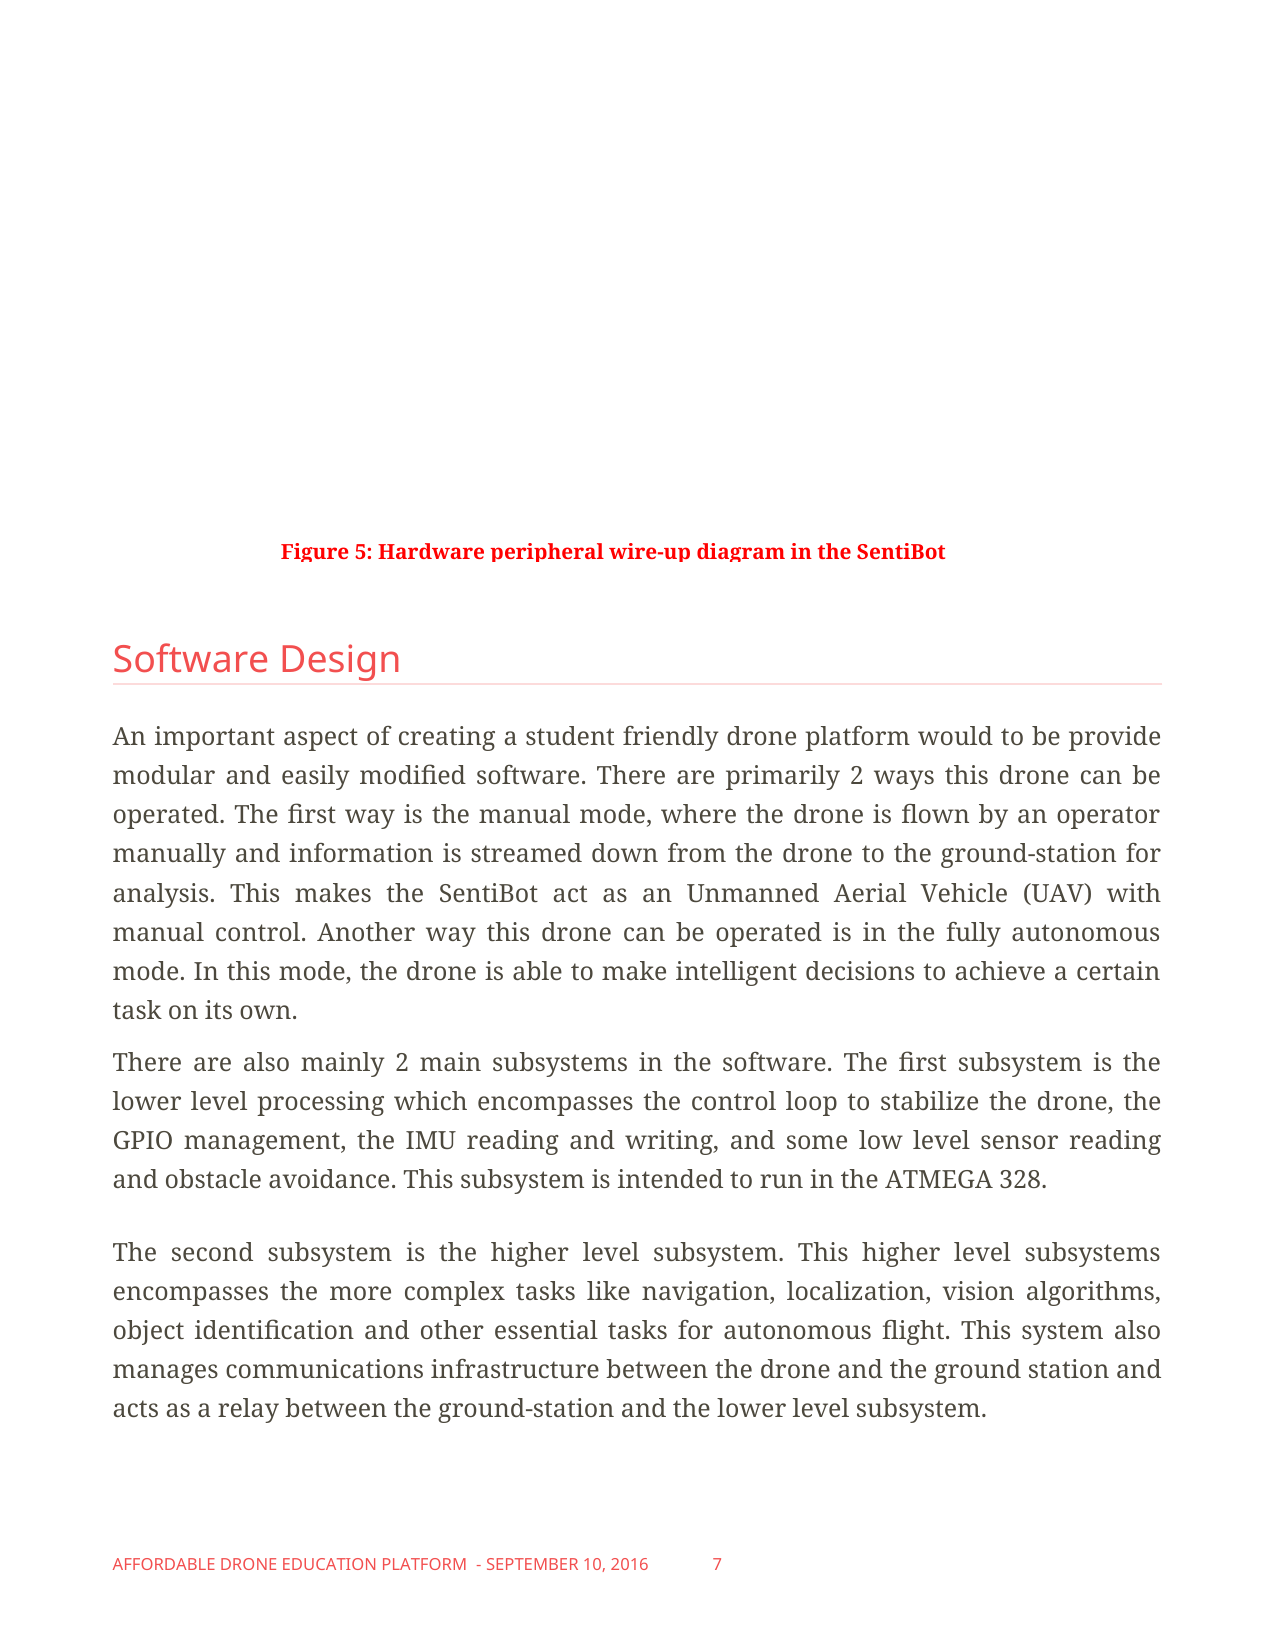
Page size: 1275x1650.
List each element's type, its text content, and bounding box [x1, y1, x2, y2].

text There are also mainly 2 main subsystems in the software. The first subsystem is the lower level processing which encompasses the control loop to stabilize the drone, the GPIO management, the IMU reading and writing, and some low level sensor reading and obstacle avoidance. This subsystem is intended to run in the ATMEGA 328. [112, 1044, 1162, 1196]
text The second subsystem is the higher level subsystem. This higher level subsystems encompasses the more complex tasks like navigation, localization, vision algorithms, object identification and other essential tasks for autonomous flight. This system also manages communications infrastructure between the drone and the ground station and acts as a relay between the ground-station and the lower level subsystem. [112, 1234, 1162, 1425]
subtitle Software Design [112, 632, 1162, 685]
subtitle An important aspect of creating a student friendly drone platform would to be provide modular and easily modified software. There are primarily 2 ways this drone can be operated. The first way is the manual mode, where the drone is flown by an operator manually and information is streamed down from the drone to the ground-station for analysis. This makes the SentiBot act as an Unmanned Aerial Vehicle (UAV) with manual control. Another way this drone can be operated is in the fully autonomous mode. In this mode, the drone is able to make intelligent decisions to achieve a certain task on its own. [112, 719, 1162, 1027]
